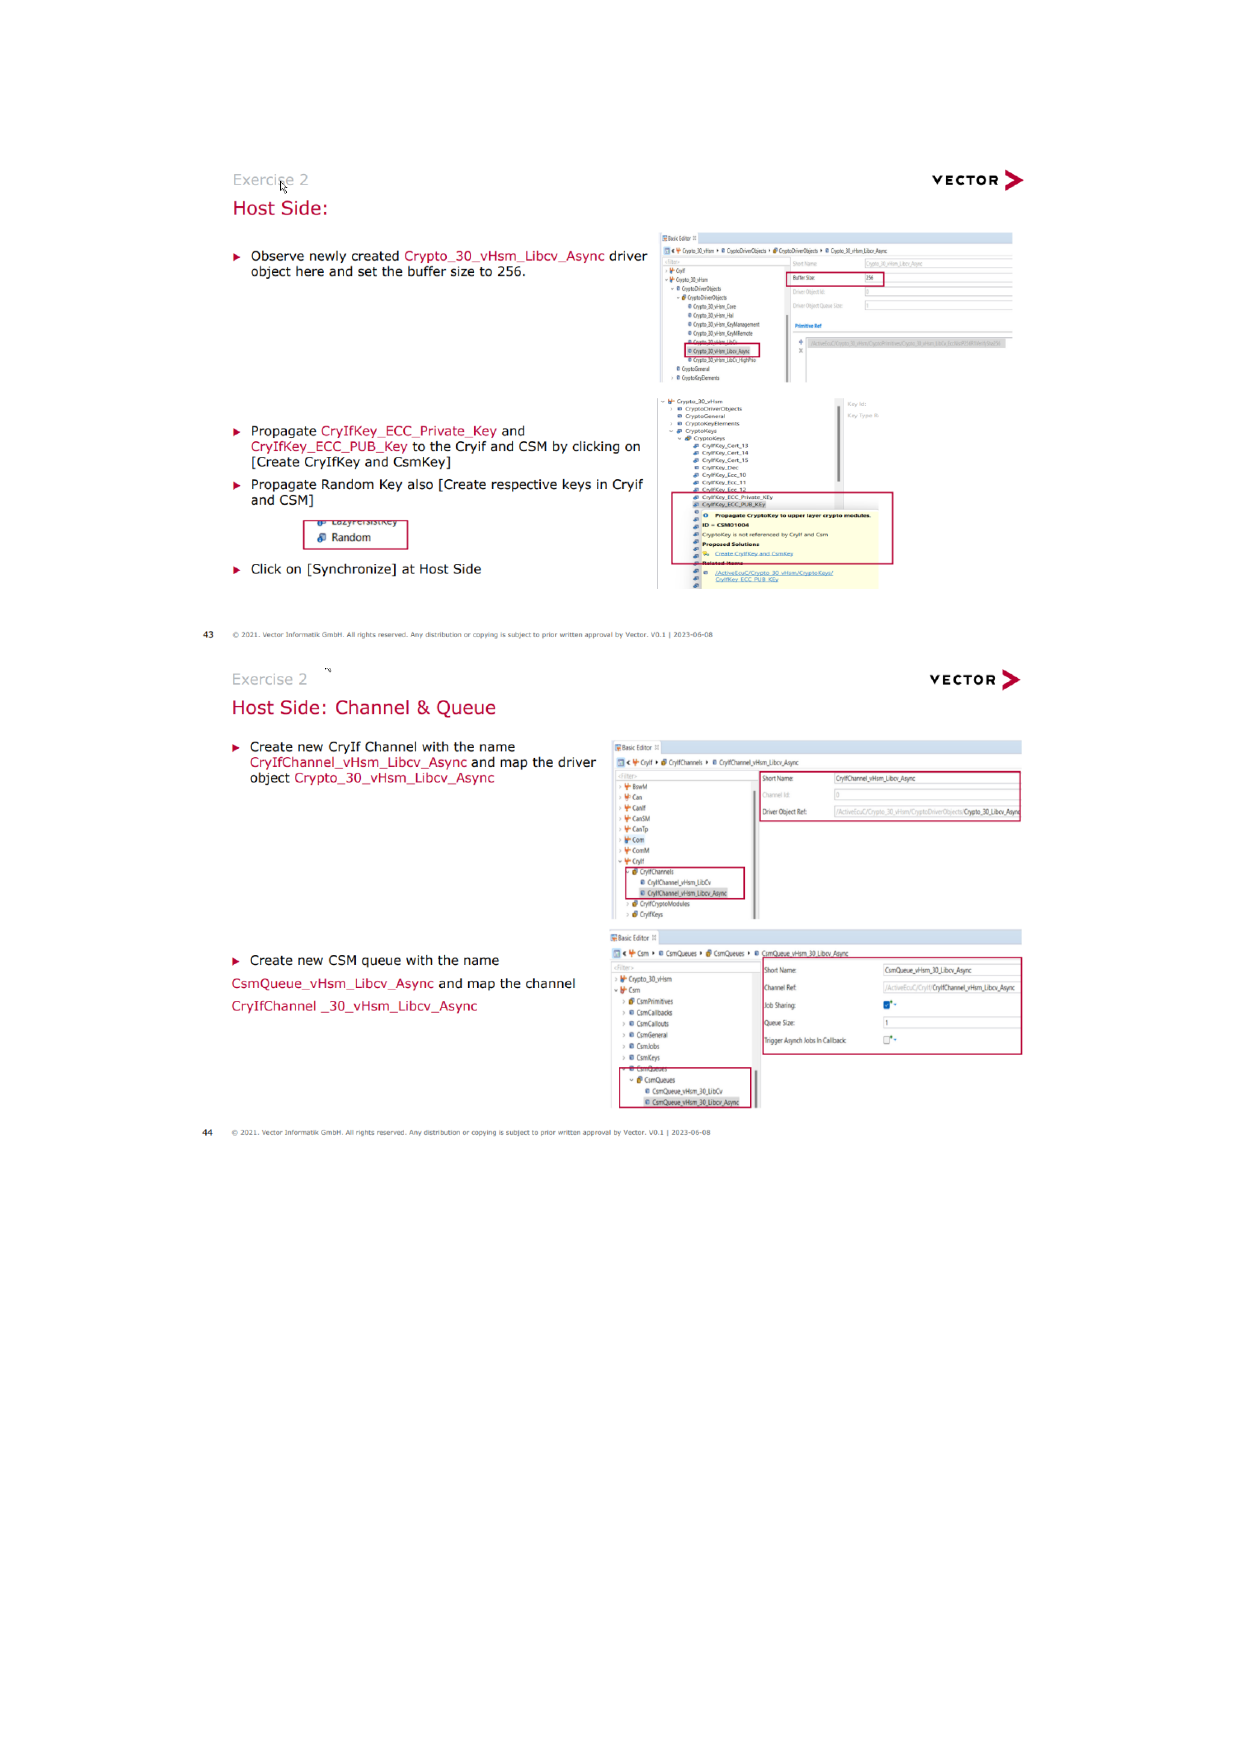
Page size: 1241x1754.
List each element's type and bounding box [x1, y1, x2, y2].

picture [187, 162, 1053, 645]
picture [187, 668, 1053, 1139]
